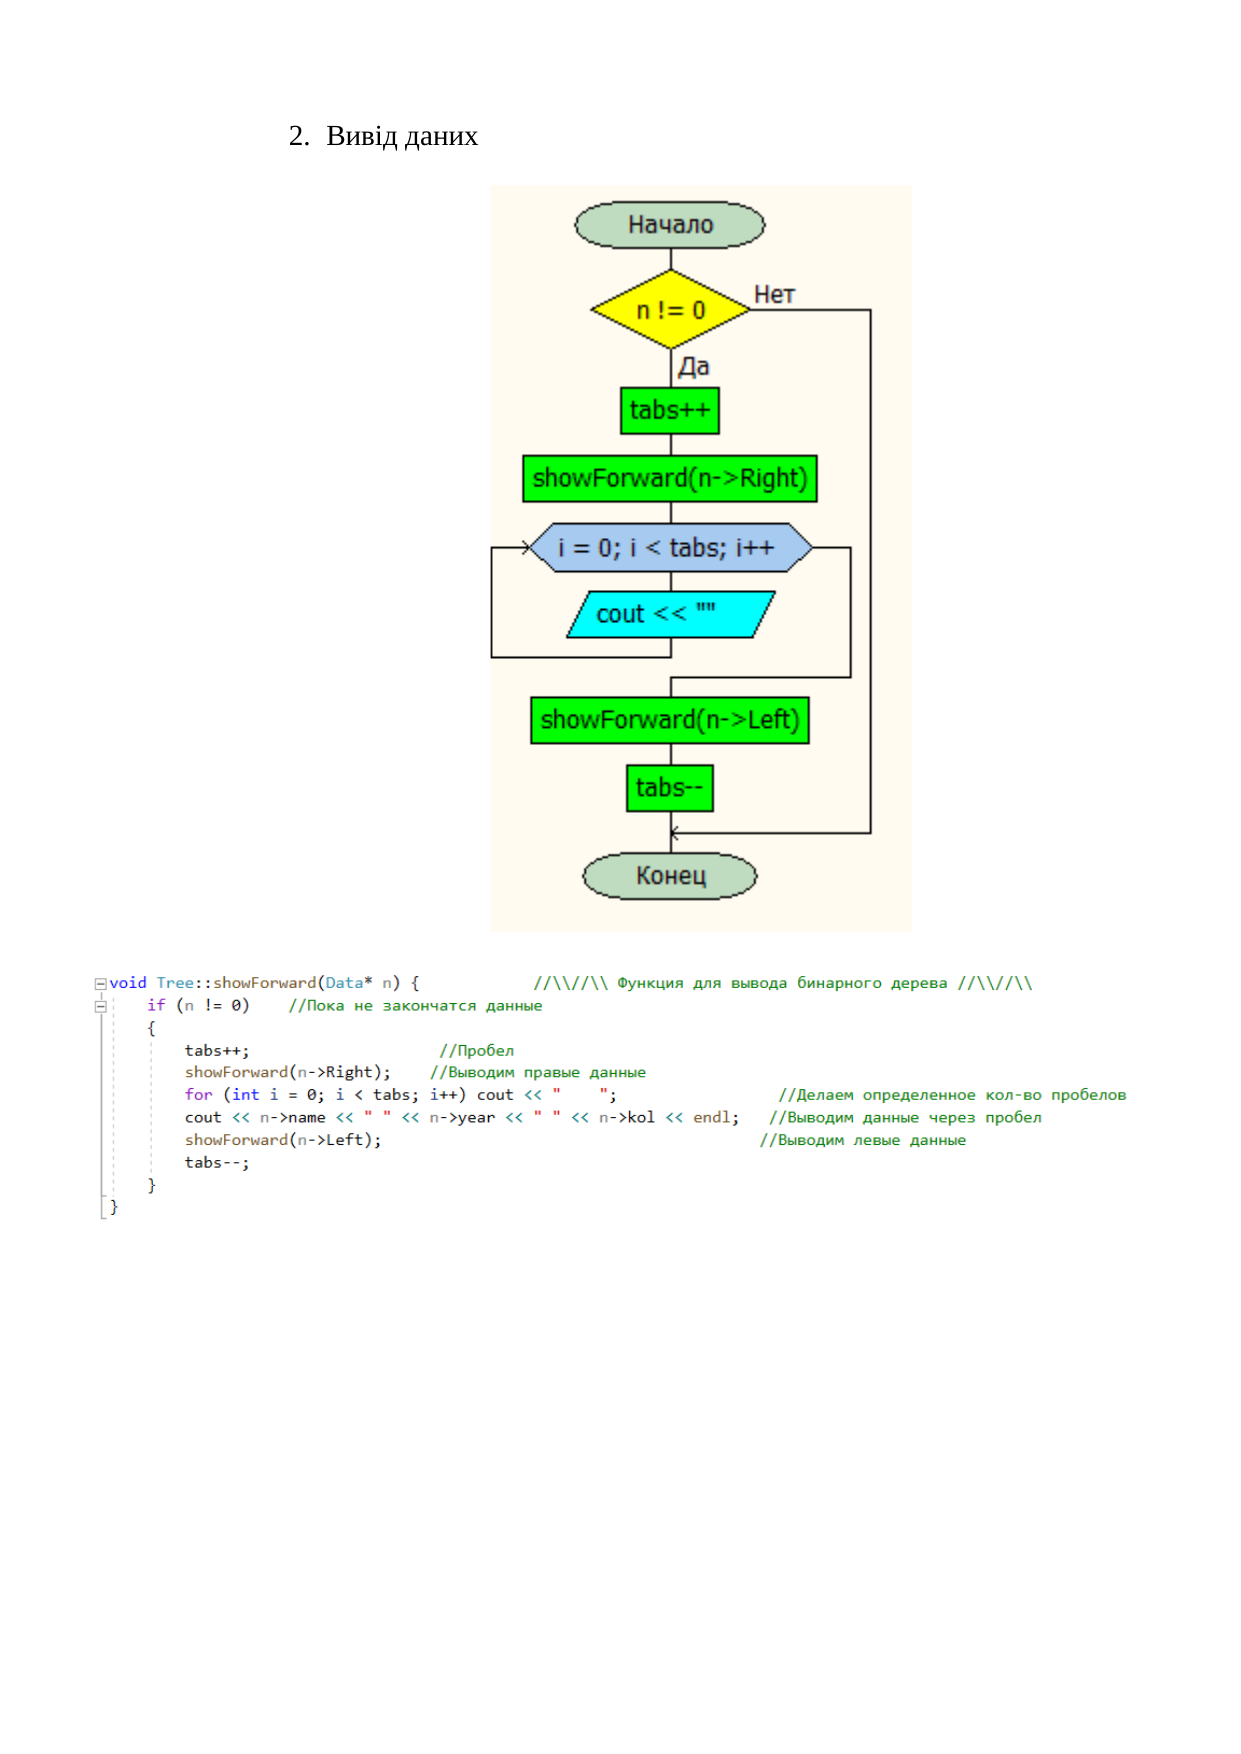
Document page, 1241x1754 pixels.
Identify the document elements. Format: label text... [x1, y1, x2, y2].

list Вивід даних [288, 118, 1152, 152]
picture [91, 965, 1142, 1225]
picture [490, 185, 913, 932]
